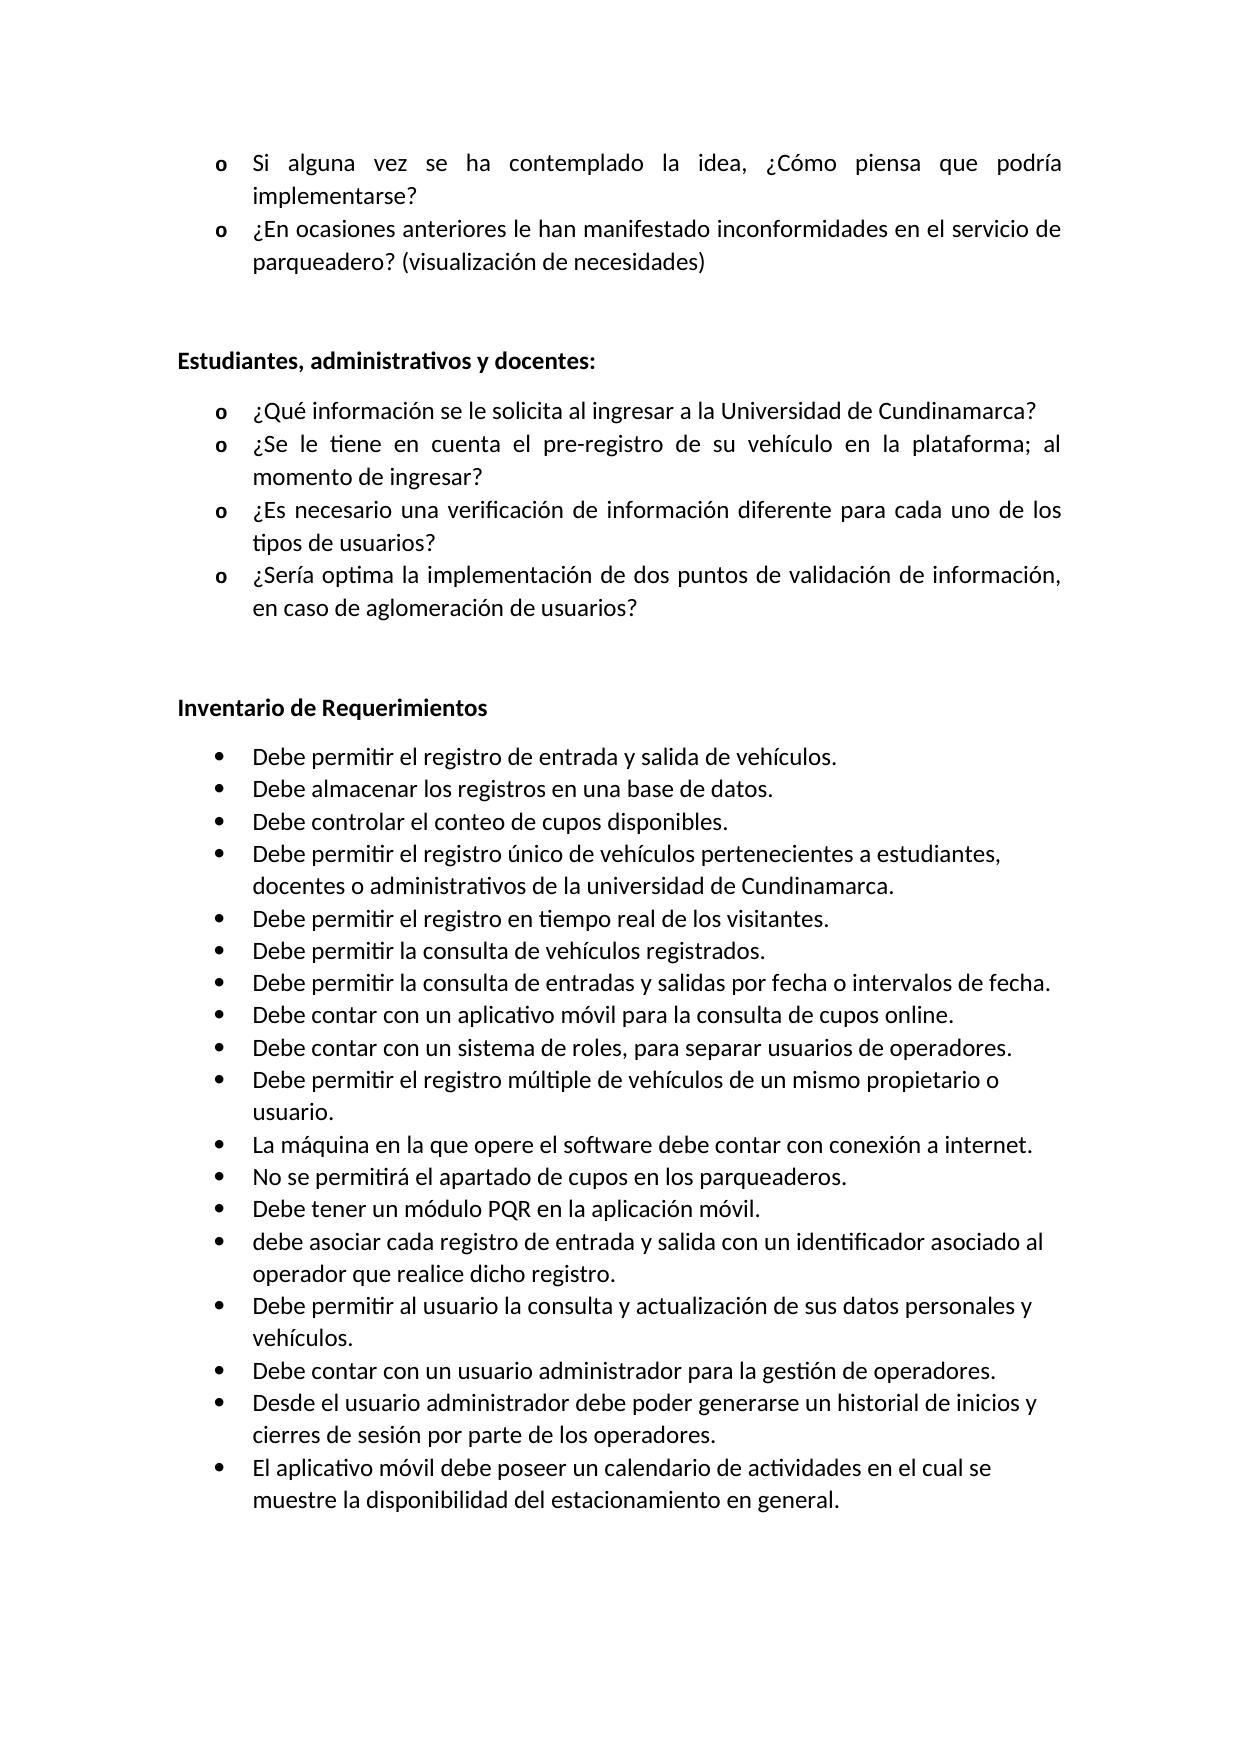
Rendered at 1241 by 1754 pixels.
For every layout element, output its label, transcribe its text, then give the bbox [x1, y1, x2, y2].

list debe asociar cada registro de entrada y salida con un identificador asociado al operador que realice dicho registro. [215, 1226, 1063, 1288]
list ¿En ocasiones anteriores le han manifestado inconformidades en el servicio de parqueadero? (visualización de necesidades) [215, 213, 1063, 277]
list Debe controlar el conteo de cupos disponibles. [215, 806, 1063, 836]
list Debe permitir el registro múltiple de vehículos de un mismo propietario o usuario. [215, 1064, 1063, 1127]
list ¿Qué información se le solicita al ingresar a la Universidad de Cundinamarca? [215, 395, 1063, 426]
list Debe permitir la consulta de vehículos registrados. [215, 935, 1063, 966]
list Debe permitir el registro en tiempo real de los visitantes. [215, 903, 1063, 933]
list El aplicativo móvil debe poseer un calendario de actividades en el cual se muestre la disponibilidad del estacionamiento en general. [215, 1452, 1063, 1514]
list Debe permitir el registro único de vehículos pertenecientes a estudiantes, docentes o administrativos de la universidad de Cundinamarca. [215, 838, 1063, 901]
list Debe permitir al usuario la consulta y actualización de sus datos personales y vehículos. [215, 1290, 1063, 1353]
list ¿Sería optima la implementación de dos puntos de validación de información, en caso de aglomeración de usuarios? [215, 560, 1063, 623]
list No se permitirá el apartado de cupos en los parqueaderos. [215, 1161, 1063, 1192]
list ¿Es necesario una verificación de información diferente para cada uno de los tipos de usuarios? [215, 494, 1063, 557]
list Debe tener un módulo PQR en la aplicación móvil. [215, 1193, 1063, 1224]
list Debe contar con un aplicativo móvil para la consulta de cupos online. [215, 1000, 1063, 1030]
list Debe contar con un sistema de roles, para separar usuarios de operadores. [215, 1032, 1063, 1062]
list Desde el usuario administrador debe poder generarse un historial de inicios y cierres de sesión por parte de los operadores. [215, 1387, 1063, 1450]
text Inventario de Requerimientos [177, 692, 1063, 722]
list Debe almacenar los registros en una base de datos. [215, 774, 1063, 804]
list Debe permitir la consulta de entradas y salidas por fecha o intervalos de fecha. [215, 967, 1063, 998]
list Debe permitir el registro de entrada y salida de vehículos. [215, 741, 1063, 772]
list Si alguna vez se ha contemplado la idea, ¿Cómo piensa que podría implementarse? [215, 148, 1063, 211]
list ¿Se le tiene en cuenta el pre-registro de su vehículo en la plataforma; al momento de ingresar? [215, 428, 1063, 491]
list La máquina en la que opere el software debe contar con conexión a internet. [215, 1129, 1063, 1159]
text Estudiantes, administrativos y docentes: [177, 346, 1063, 376]
list Debe contar con un usuario administrador para la gestión de operadores. [215, 1355, 1063, 1385]
